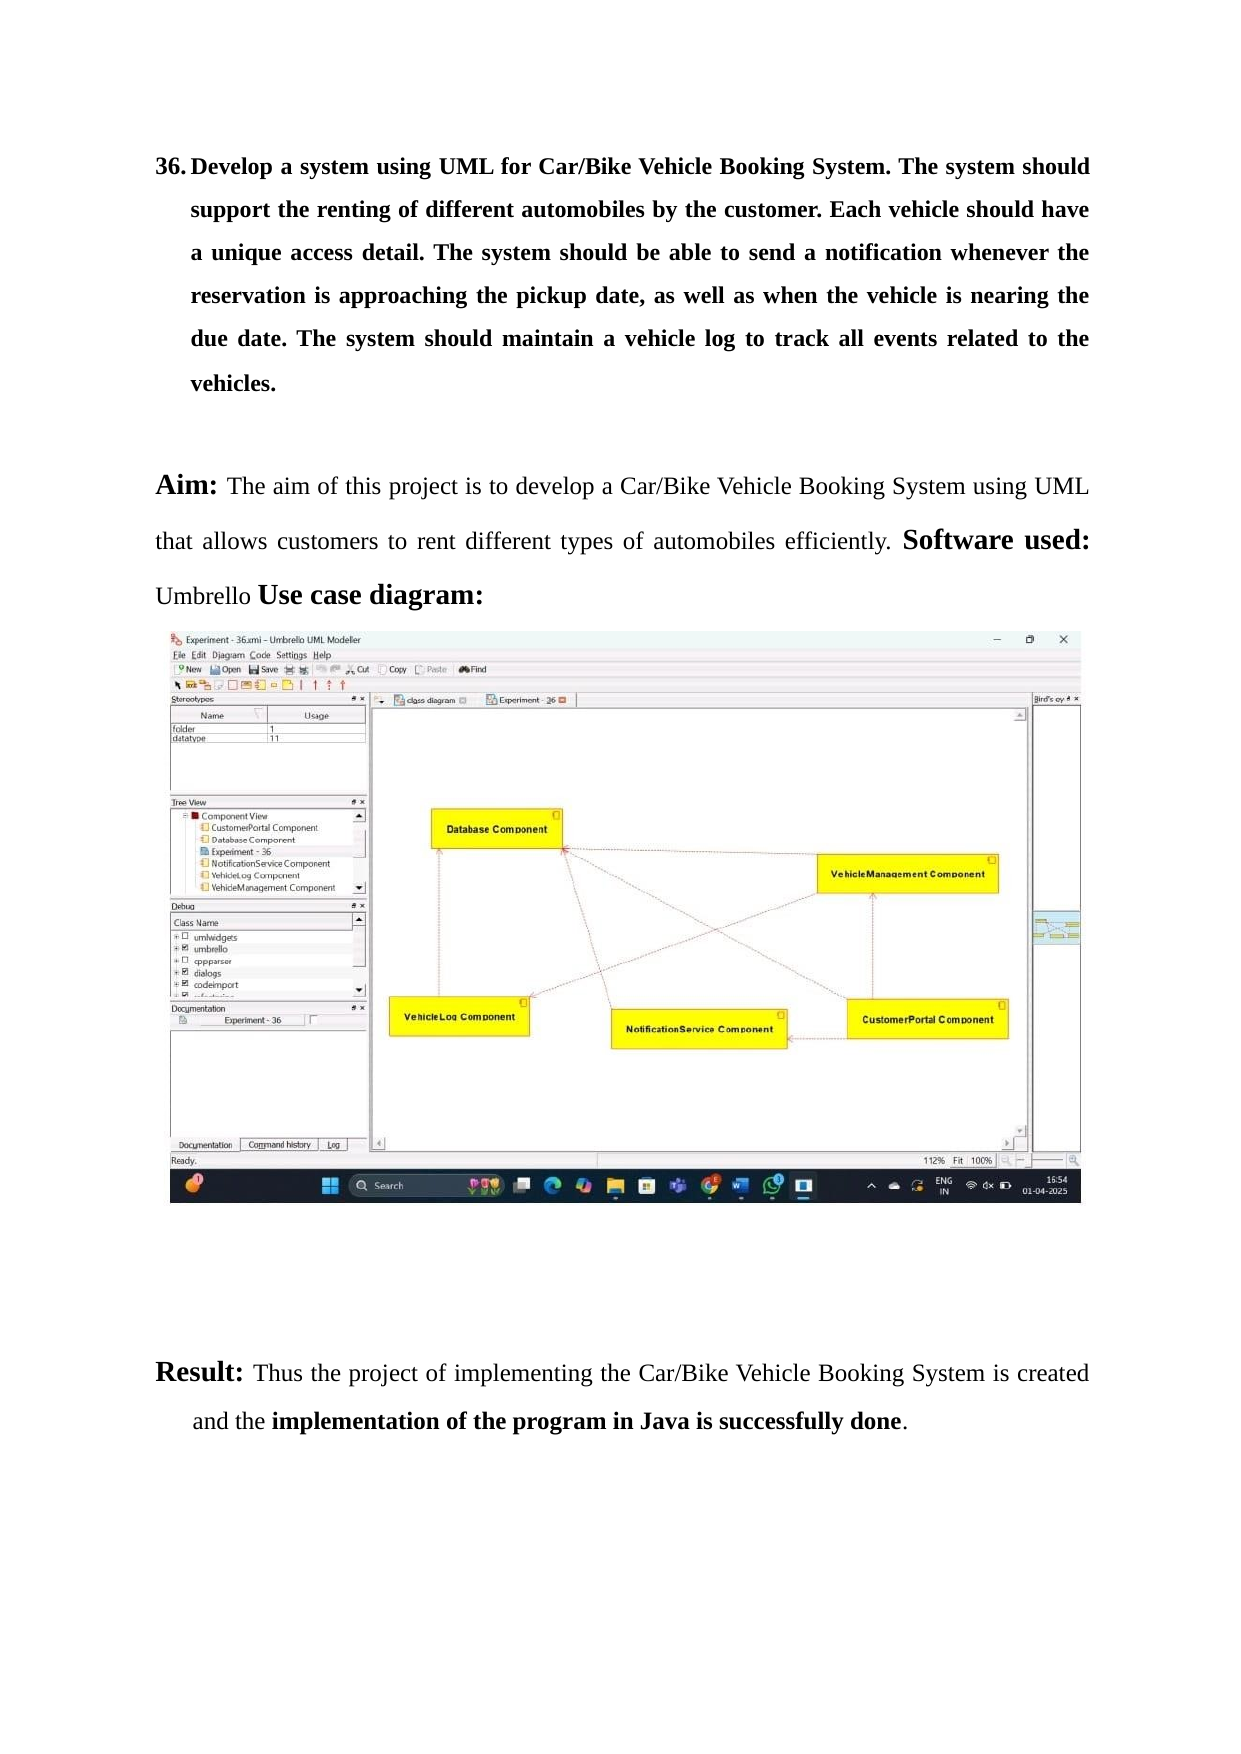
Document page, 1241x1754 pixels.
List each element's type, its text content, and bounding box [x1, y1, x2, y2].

picture [163, 631, 1104, 1206]
list Develop a system using UML for Car/Bike Vehicle Booking System. The system should support the renting of different automobiles by the customer. Each vehicle should have a unique access detail. The system should be able to send a notification whenever the reservation is approaching the pickup date, as well as when the vehicle is nearing the due date. The system should maintain a vehicle log to track all events related to the vehicles. [155, 151, 1092, 397]
text Aim: The aim of this project is to develop a Car/Bike Vehicle Booking System using UML that allows customers to rent different types of automobiles efficiently. Software used: Umbrello Use case diagram: [155, 467, 1091, 610]
text Result: Thus the project of implementing the Car/Bike Vehicle Booking System is created and the implementation of the program in Java is successfully done. [155, 1354, 1091, 1434]
